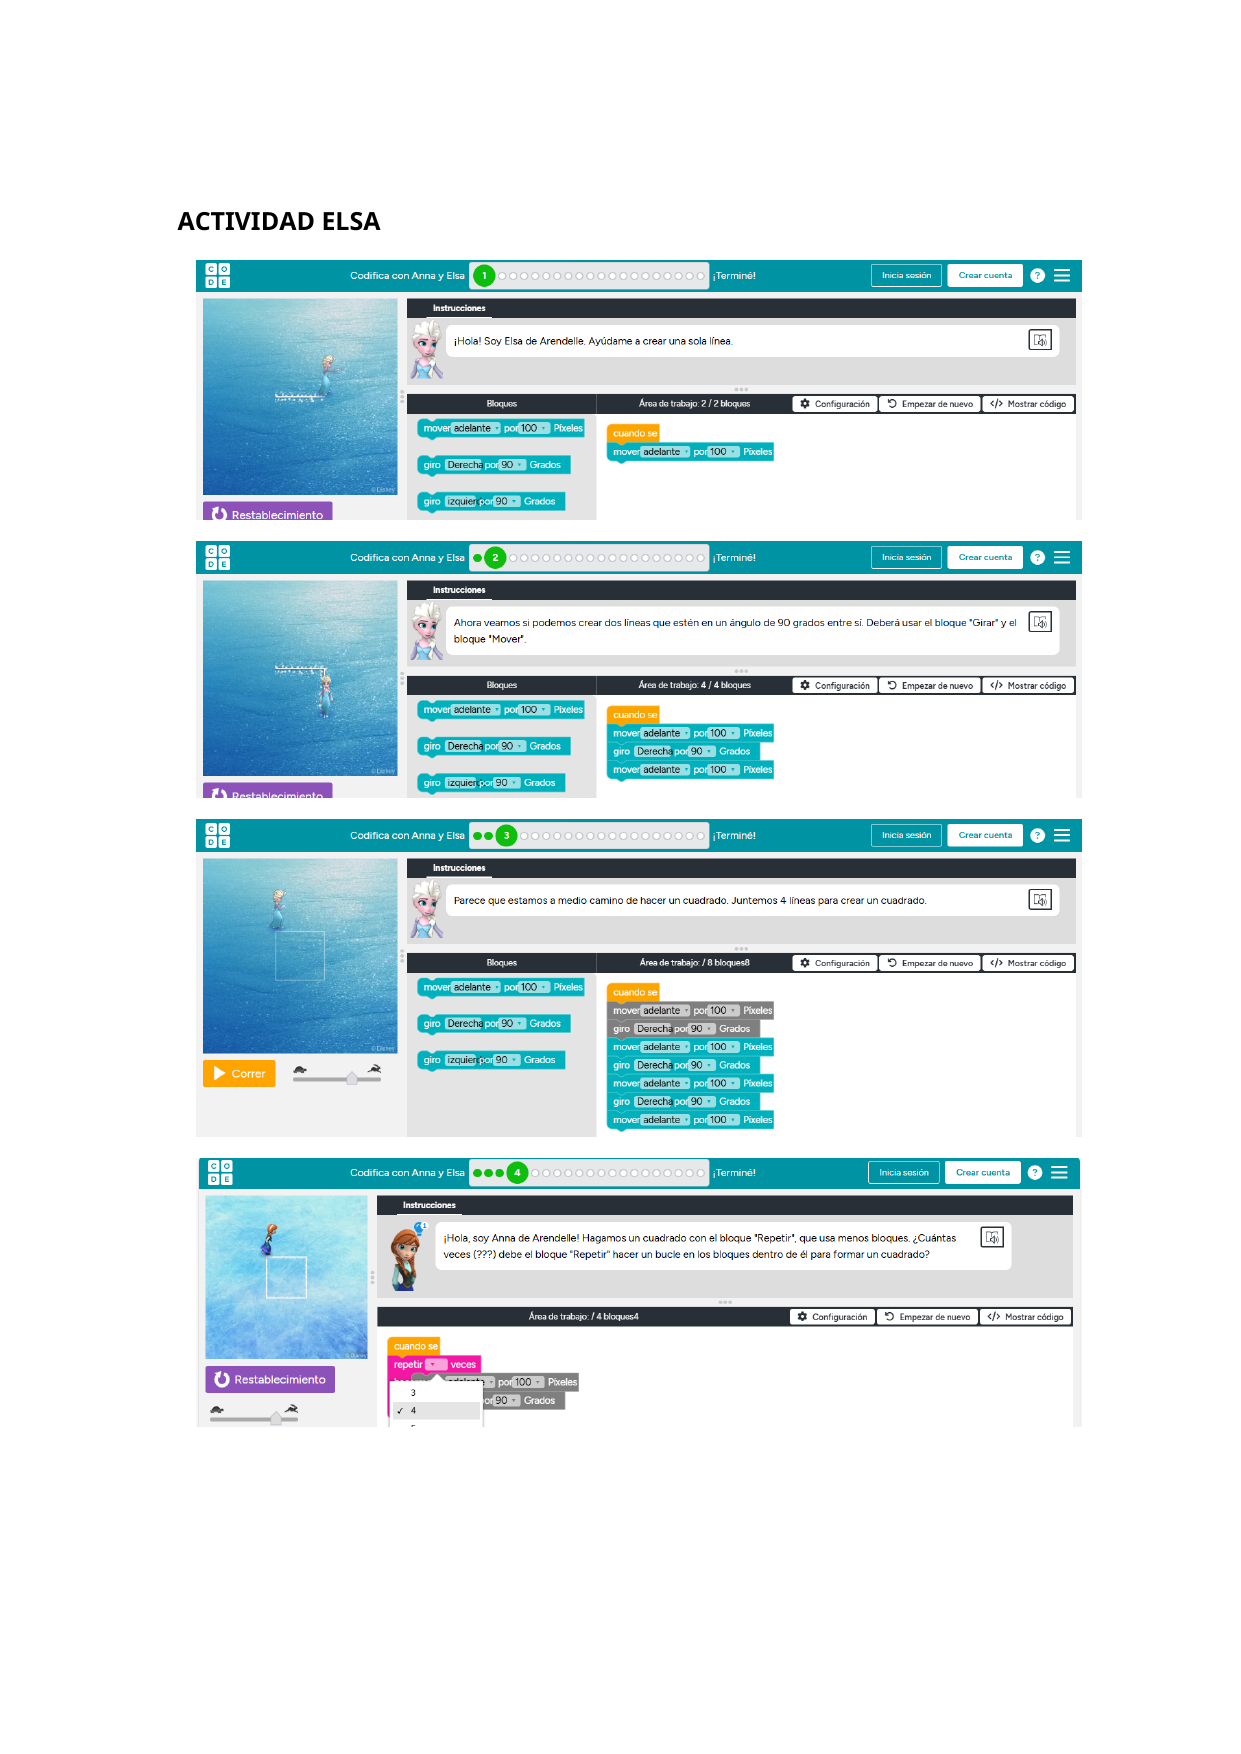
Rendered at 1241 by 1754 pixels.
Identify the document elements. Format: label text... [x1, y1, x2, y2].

text ACTIVIDAD ELSA [177, 204, 1063, 238]
